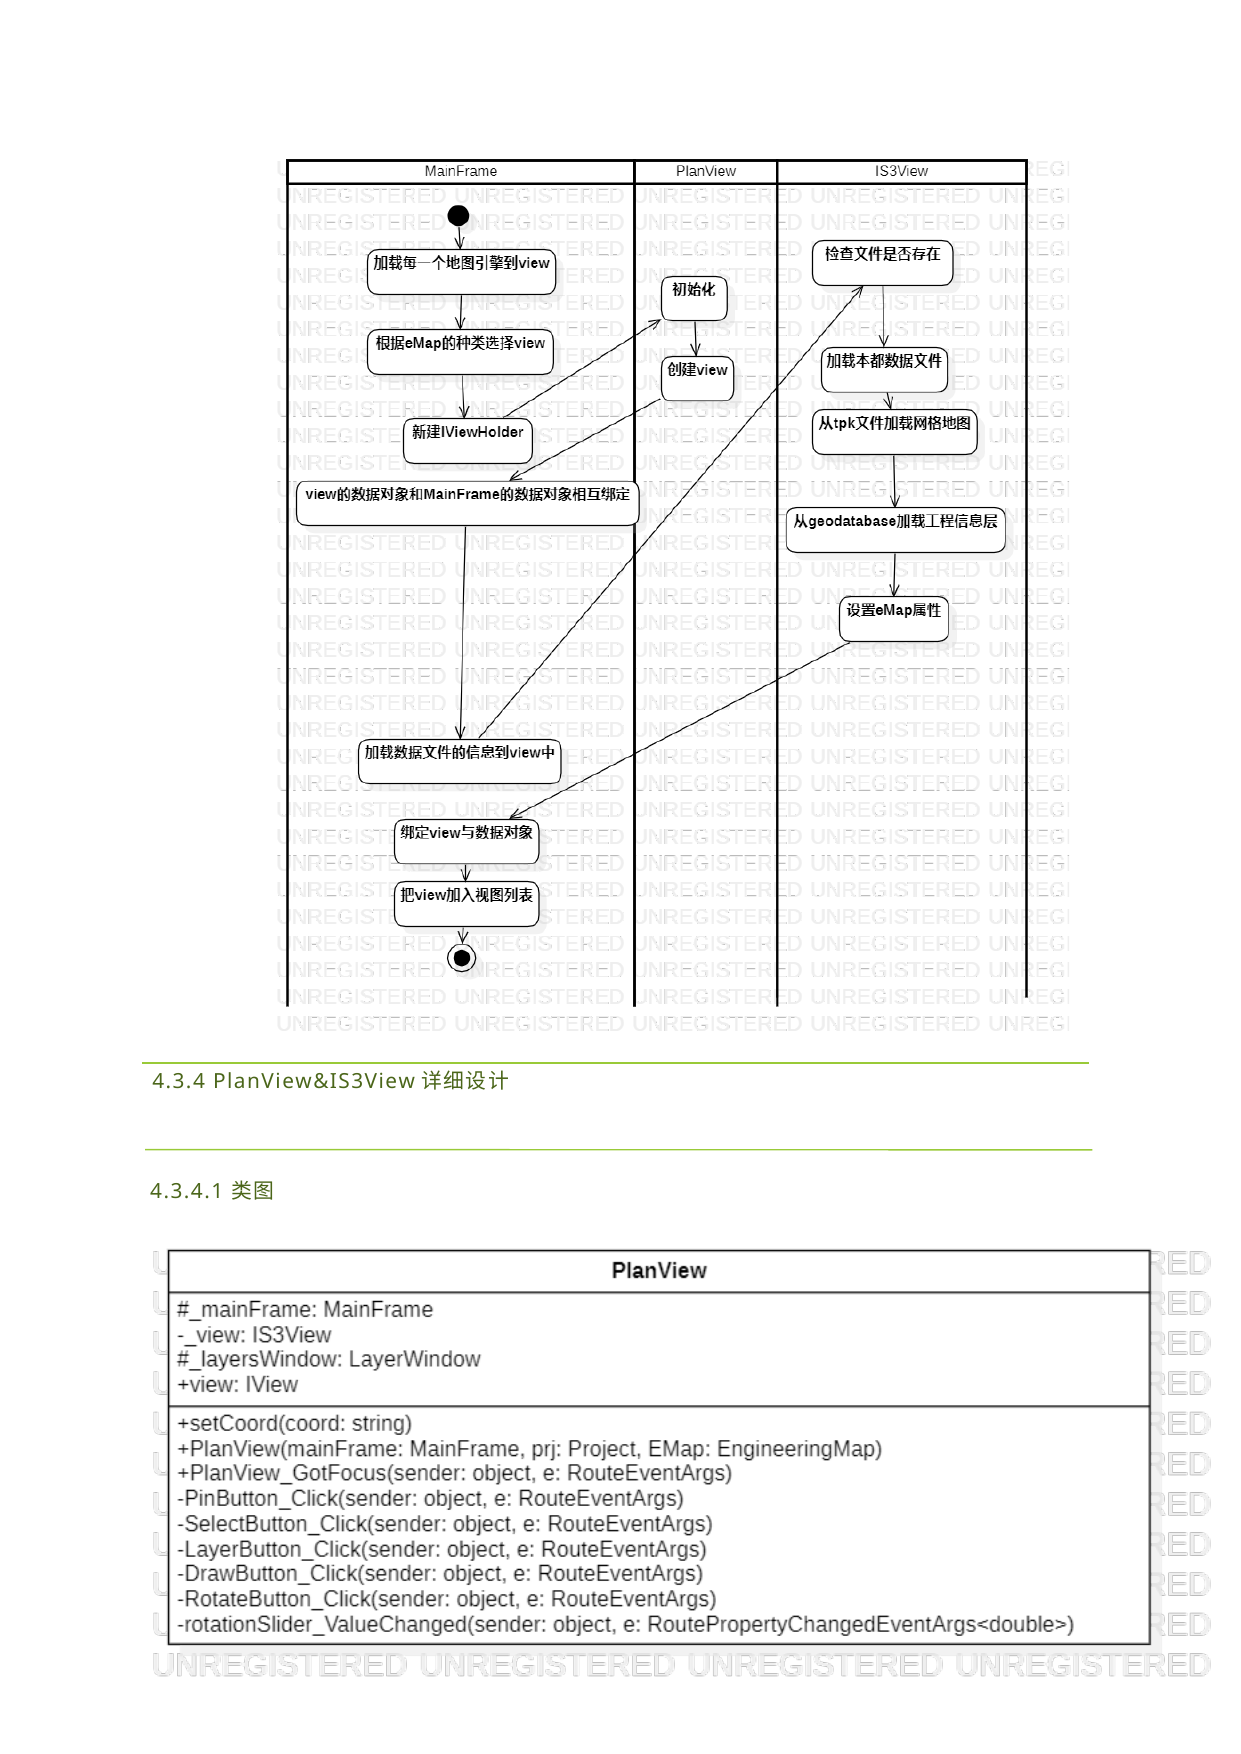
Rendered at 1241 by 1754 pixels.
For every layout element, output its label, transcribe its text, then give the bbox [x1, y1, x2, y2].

list 4.3.4 PlanView&IS3View详细设计 [129, 1051, 1192, 1095]
picture [276, 150, 1070, 1050]
text 4.3.4.1 类图 [129, 1175, 1192, 1205]
picture [152, 1235, 1217, 1711]
